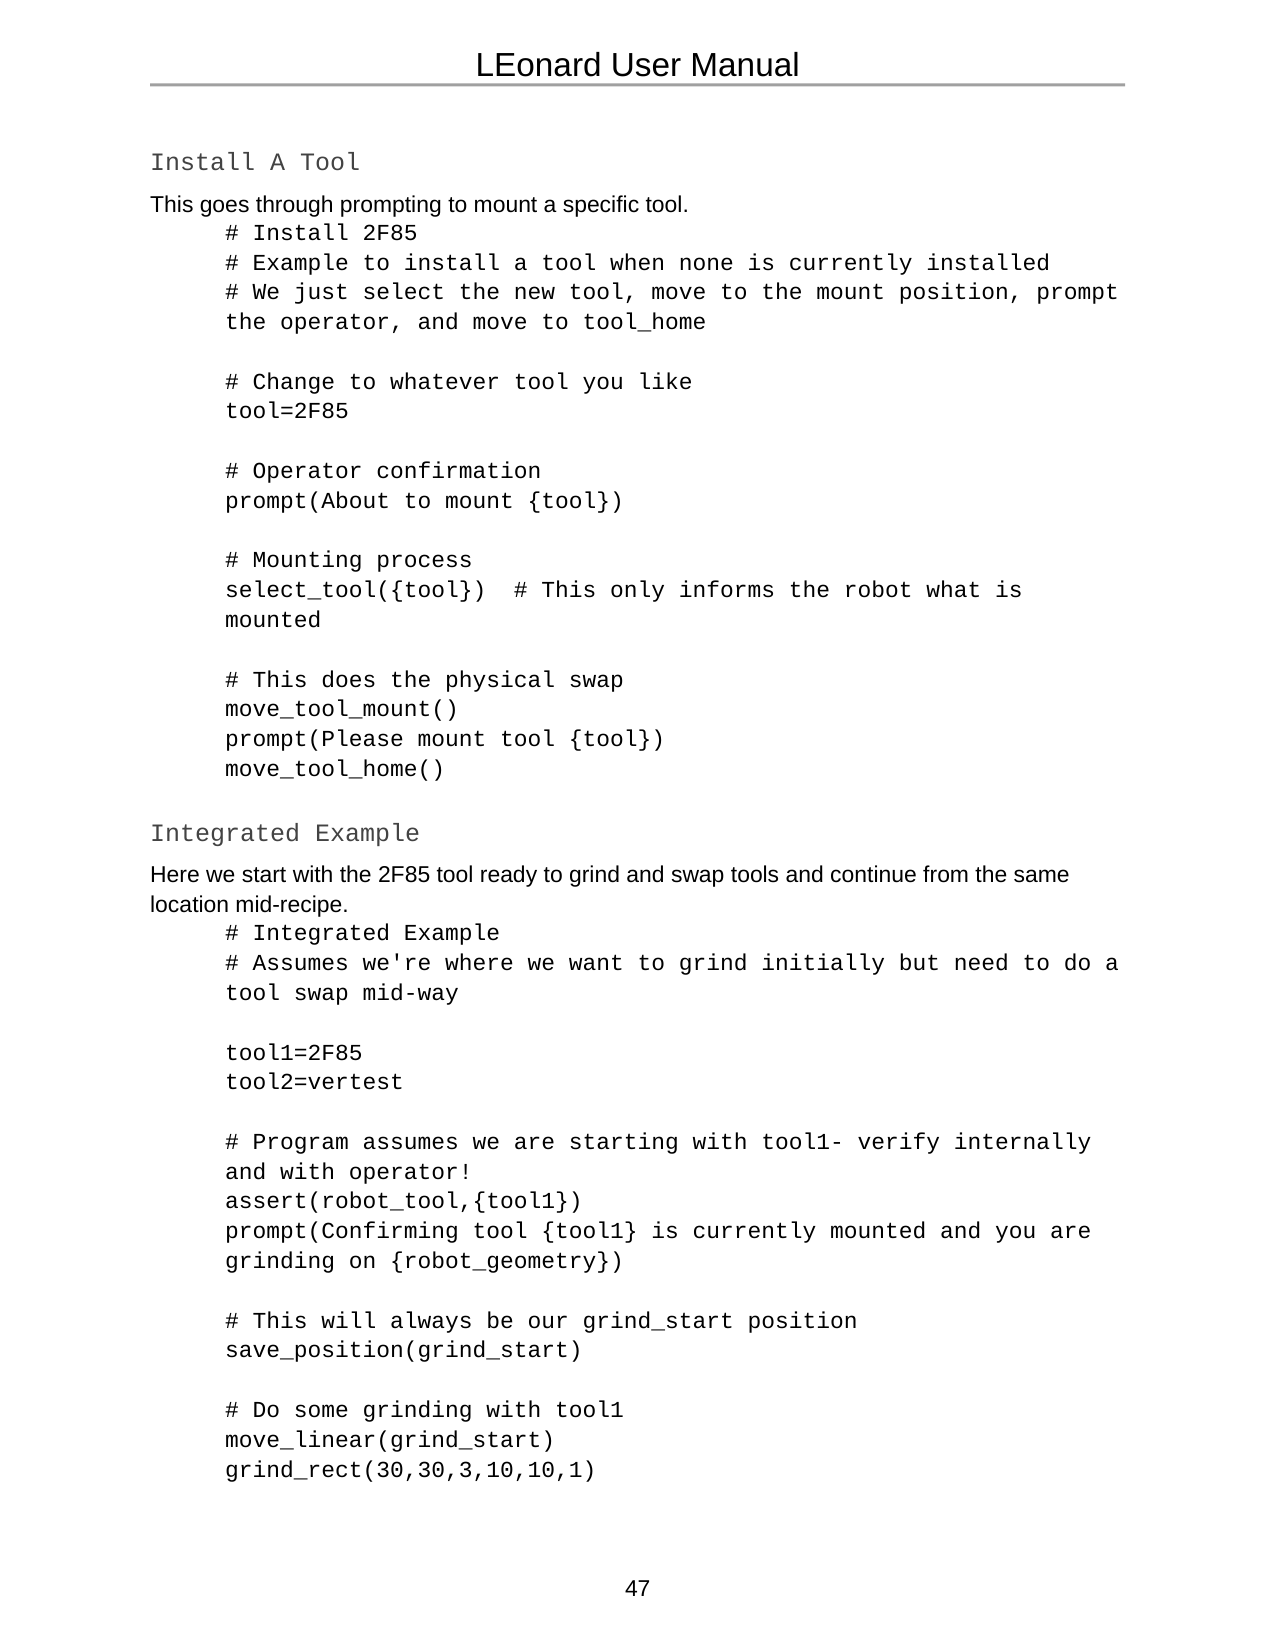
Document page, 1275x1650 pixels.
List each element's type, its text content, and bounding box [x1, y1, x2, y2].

text # This will always be our grind_start position [225, 1309, 1125, 1335]
text tool2=vertest [225, 1071, 1125, 1097]
text prompt(Please mount tool {tool}) [225, 727, 1125, 753]
text prompt(Confirming tool {tool1} is currently mounted and you are grinding on {robot_geometry}) [225, 1219, 1125, 1275]
subtitle Install A Tool [150, 150, 1125, 178]
text This goes through prompting to mount a specific tool. [150, 191, 1125, 217]
text # Mounting process [225, 549, 1125, 575]
text select_tool({tool}) # This only informs the robot what is mounted [225, 578, 1125, 634]
text move_tool_mount() [225, 698, 1125, 724]
text tool=2F85 [225, 400, 1125, 426]
text # We just select the new tool, move to the mount position, prompt the operator, and move to tool_home [225, 281, 1125, 336]
text # Install 2F85 [225, 221, 1125, 247]
text # This does the physical swap [225, 668, 1125, 694]
text # Change to whatever tool you like [225, 370, 1125, 396]
text tool1=2F85 [225, 1041, 1125, 1067]
text move_linear(grind_start) [225, 1428, 1125, 1454]
subtitle Integrated Example [150, 820, 1125, 849]
text grind_rect(30,30,3,10,10,1) [225, 1458, 1125, 1484]
text # Do some grinding with tool1 [225, 1398, 1125, 1424]
text # Integrated Example [225, 922, 1125, 948]
text Here we start with the 2F85 tool ready to grind and swap tools and continue from the same location mid-recipe. [150, 861, 1125, 918]
text # Operator confirmation [225, 459, 1125, 485]
text assert(robot_tool,{tool1}) [225, 1190, 1125, 1216]
text save_position(grind_start) [225, 1339, 1125, 1365]
text prompt(About to mount {tool}) [225, 489, 1125, 515]
text # Example to install a tool when none is currently installed [225, 251, 1125, 277]
text move_tool_home() [225, 757, 1125, 783]
text # Assumes we're where we want to grind initially but need to do a tool swap mid-way [225, 951, 1125, 1007]
text # Program assumes we are starting with tool1- verify internally and with operator! [225, 1130, 1125, 1186]
